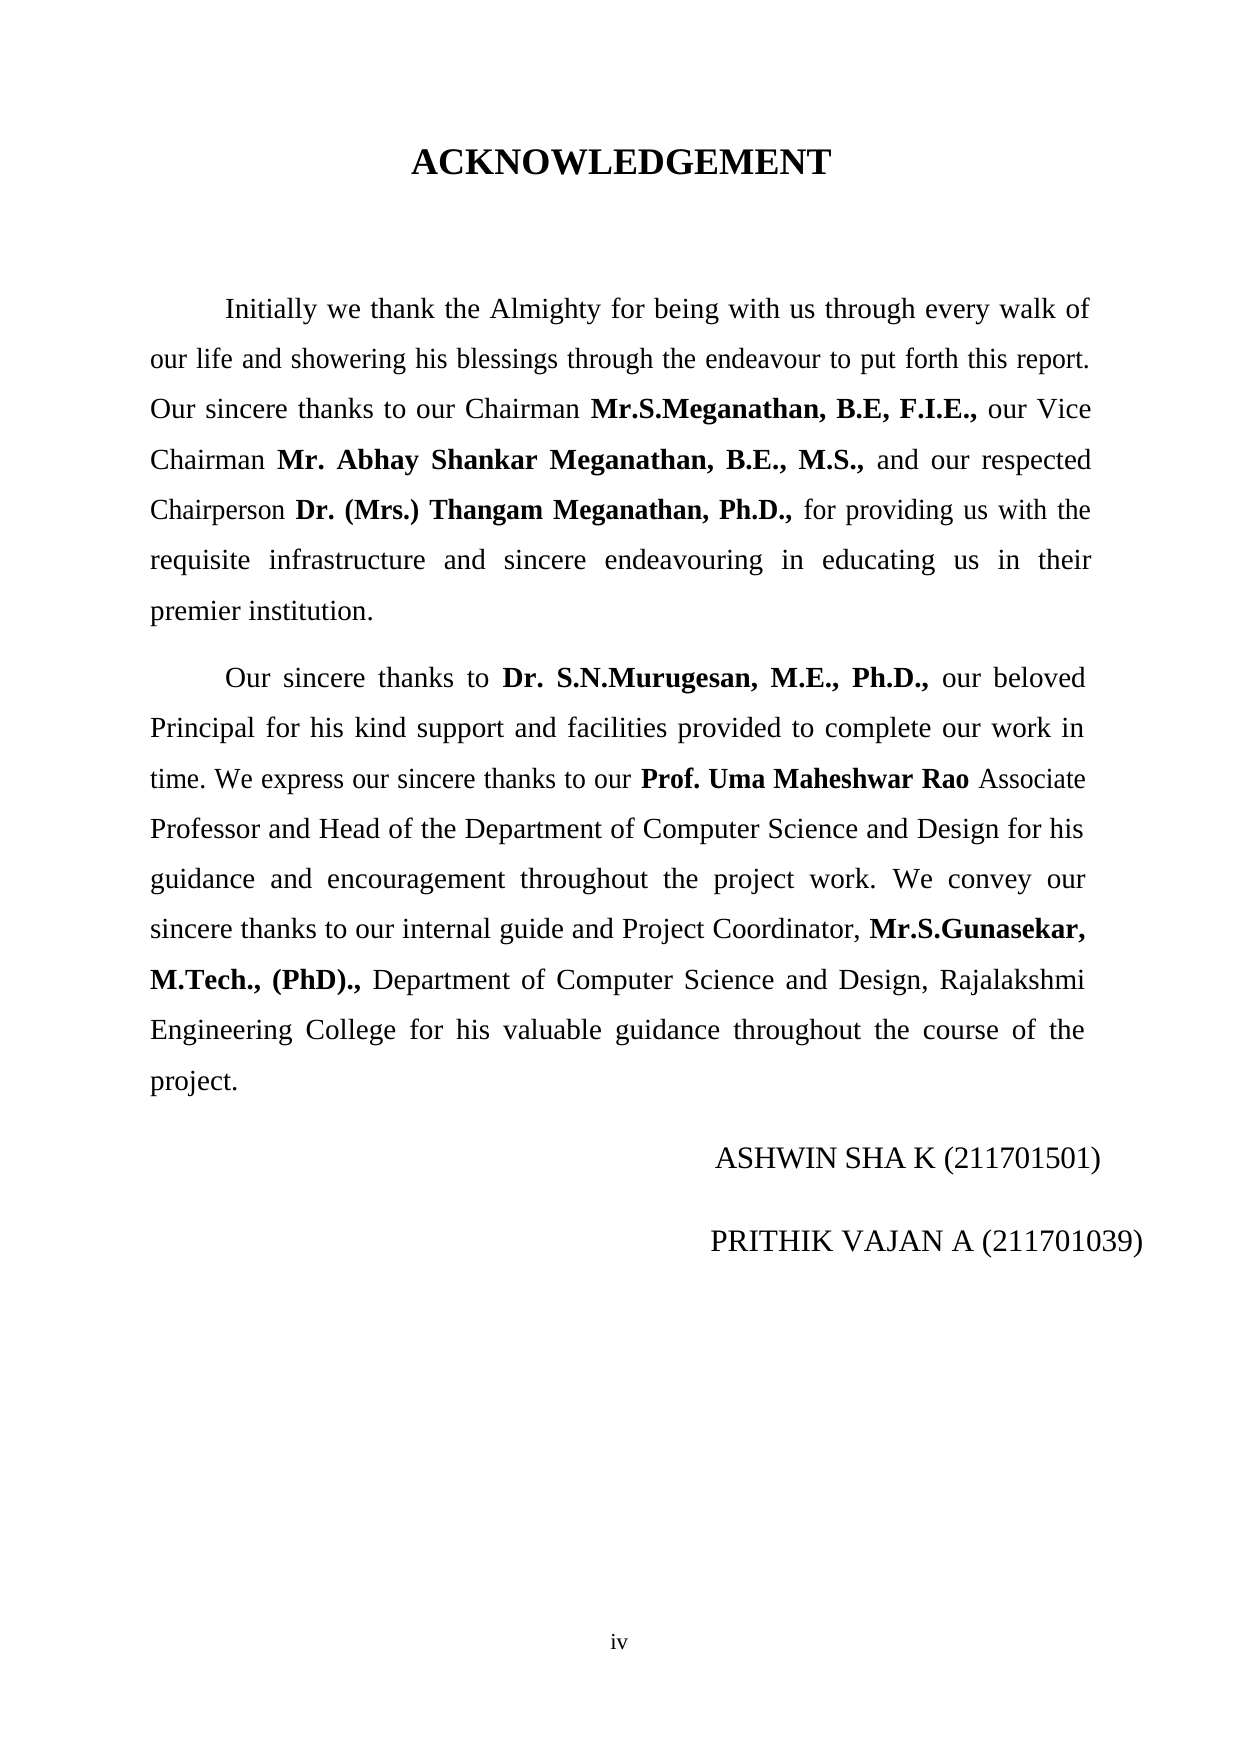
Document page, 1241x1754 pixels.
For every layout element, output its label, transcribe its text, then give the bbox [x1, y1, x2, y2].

text Initially we thank the Almighty for being with us through every walk of our life and showering his blessings through the endeavour to put forth this report. Our sincere thanks to our Chairman Mr.S.Meganathan, B.E, F.I.E., our Vice Chairman Mr. Abhay Shankar Meganathan, B.E., M.S., and our respected Chairperson Dr. (Mrs.) Thangam Meganathan, Ph.D., for providing us with the requisite infrastructure and sincere endeavouring in educating us in their premier institution. [150, 291, 1092, 626]
text PRITHIK VAJAN A (211701039) [102, 1222, 1171, 1258]
subtitle ACKNOWLEDGEMENT [107, 139, 1136, 183]
text ASHWIN SHA K (211701501) [102, 1139, 1171, 1175]
text Our sincere thanks to Dr. S.N.Murugesan, M.E., Ph.D., our beloved Principal for his kind support and facilities provided to complete our work in time. We express our sincere thanks to our Prof. Uma Maheshwar Rao Associate Professor and Head of the Department of Computer Science and Design for his guidance and encouragement throughout the project work. We convey our sincere thanks to our internal guide and Project Coordinator, Mr.S.Gunasekar, M.Tech., (PhD)., Department of Computer Science and Design, Rajalakshmi Engineering College for his valuable guidance throughout the course of the project. [150, 660, 1086, 1096]
